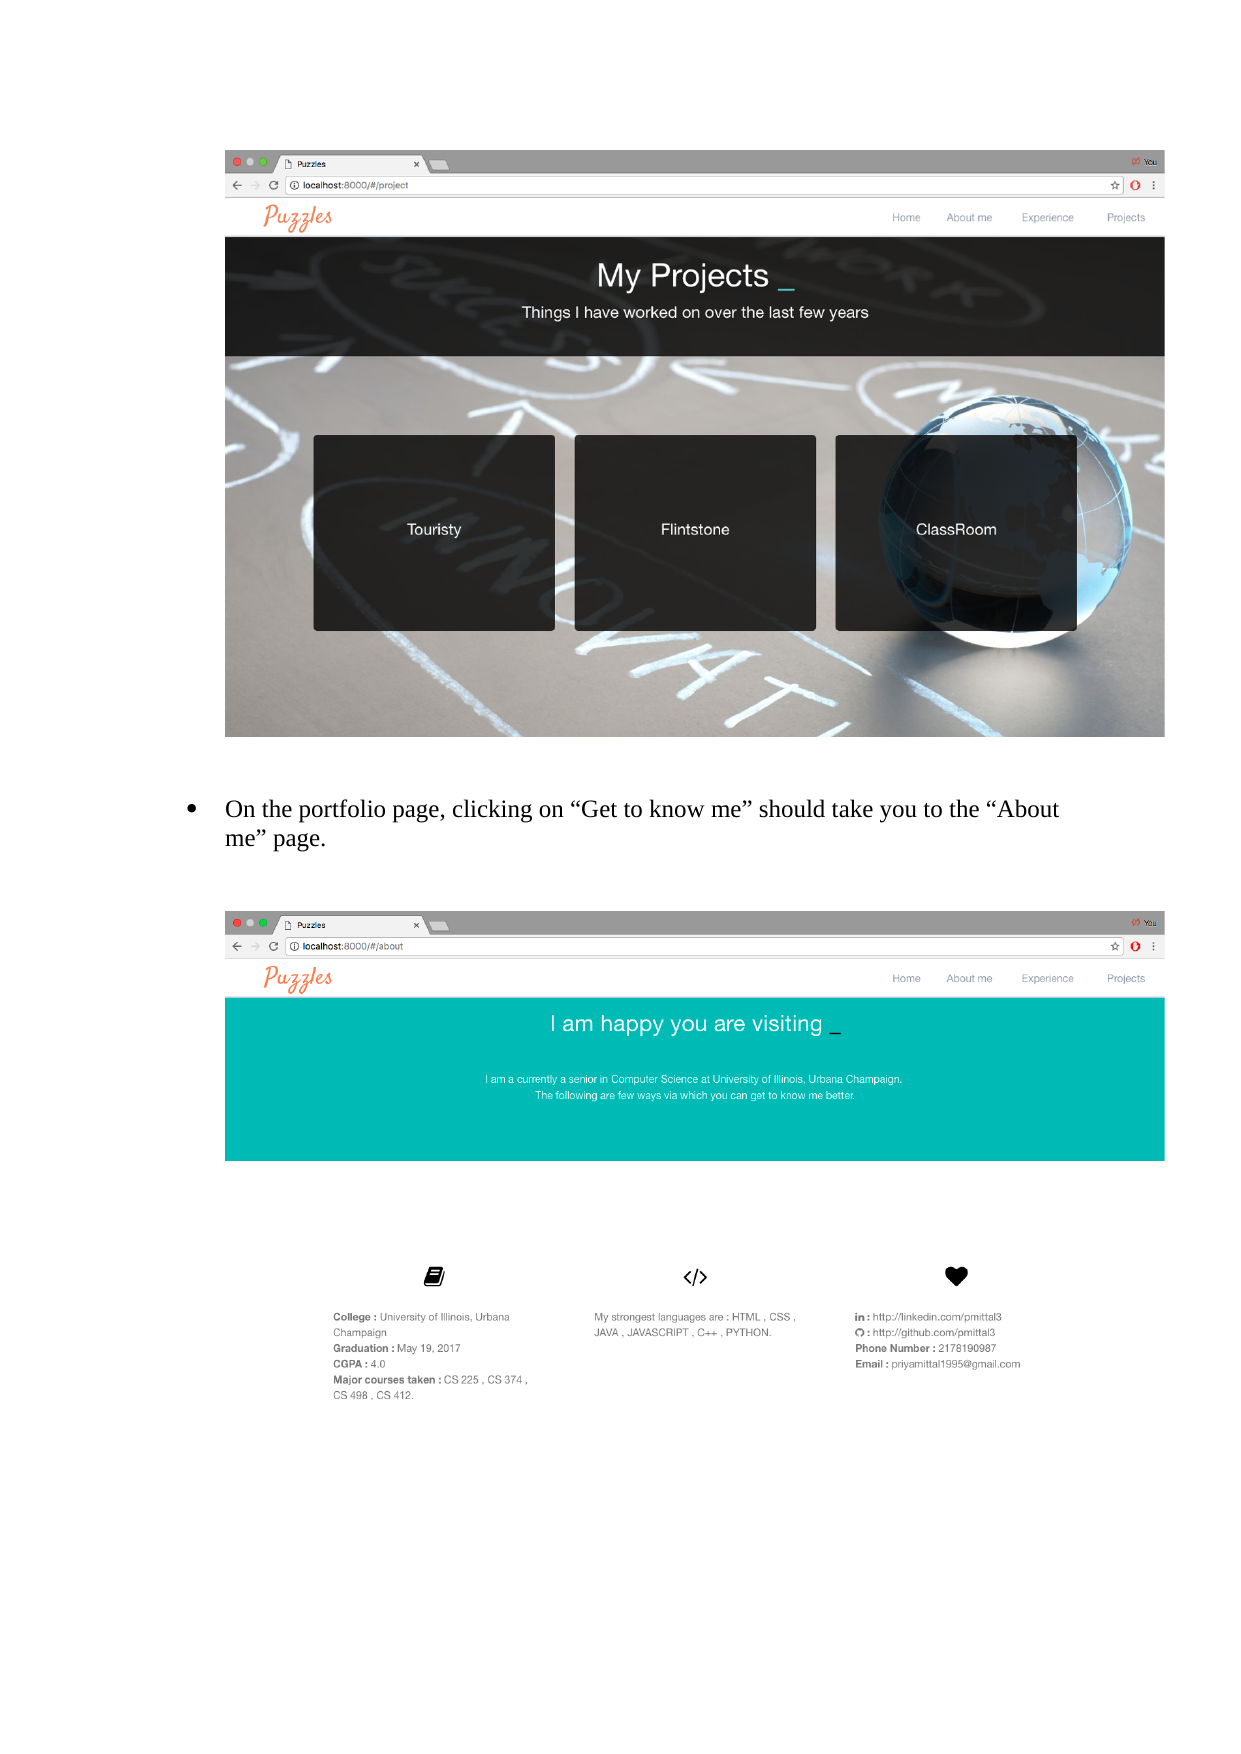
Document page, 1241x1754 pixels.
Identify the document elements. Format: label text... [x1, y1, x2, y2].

list On the portfolio page, clicking on “Get to know me” should take you to the “About me” page. [187, 794, 1090, 852]
picture [225, 911, 1165, 1498]
picture [225, 150, 1165, 737]
